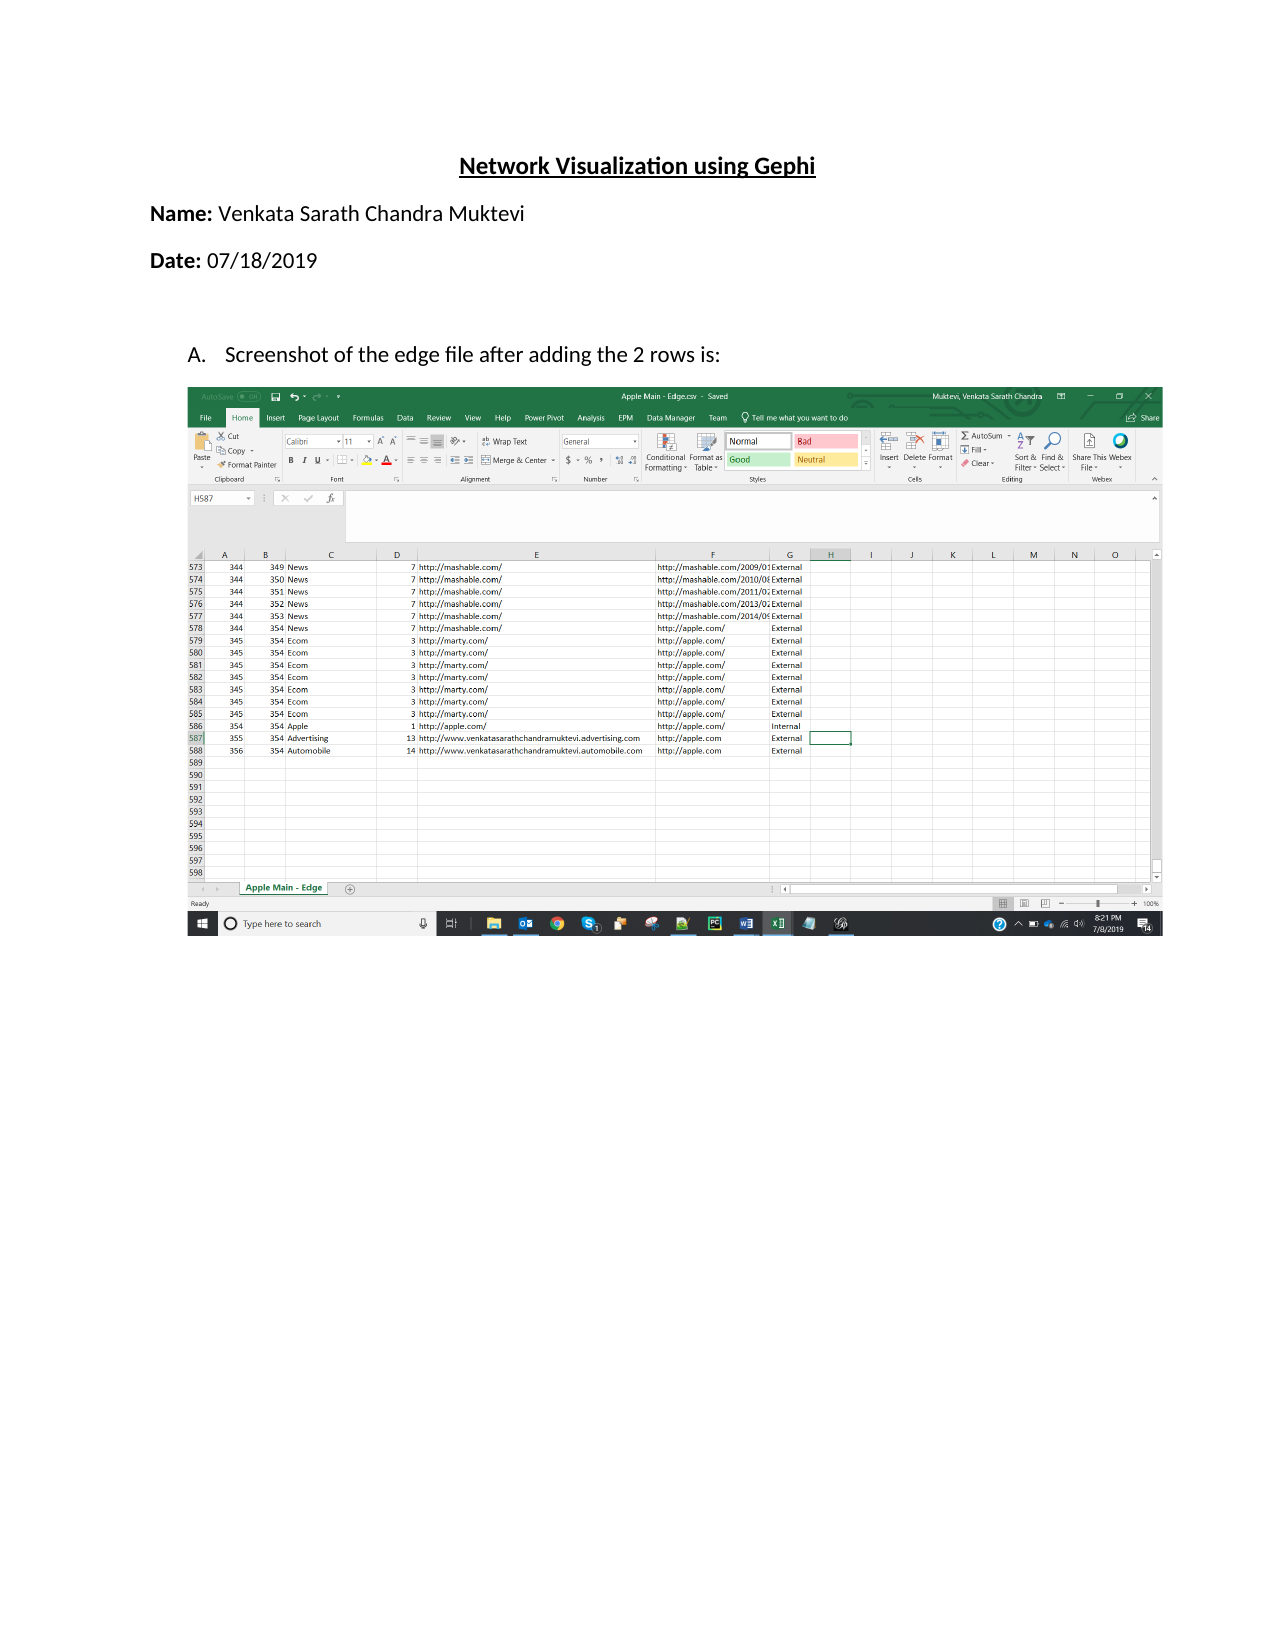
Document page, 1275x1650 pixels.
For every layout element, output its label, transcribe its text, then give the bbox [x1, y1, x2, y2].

text Name: Venkata Sarath Chandra Muktevi [150, 199, 1125, 228]
list Screenshot of the edge file after adding the 2 rows is: [187, 340, 1125, 368]
picture [187, 387, 1163, 936]
text Date: 07/18/2019 [150, 246, 1125, 274]
text Network Visualization using Gephi [150, 150, 1125, 181]
